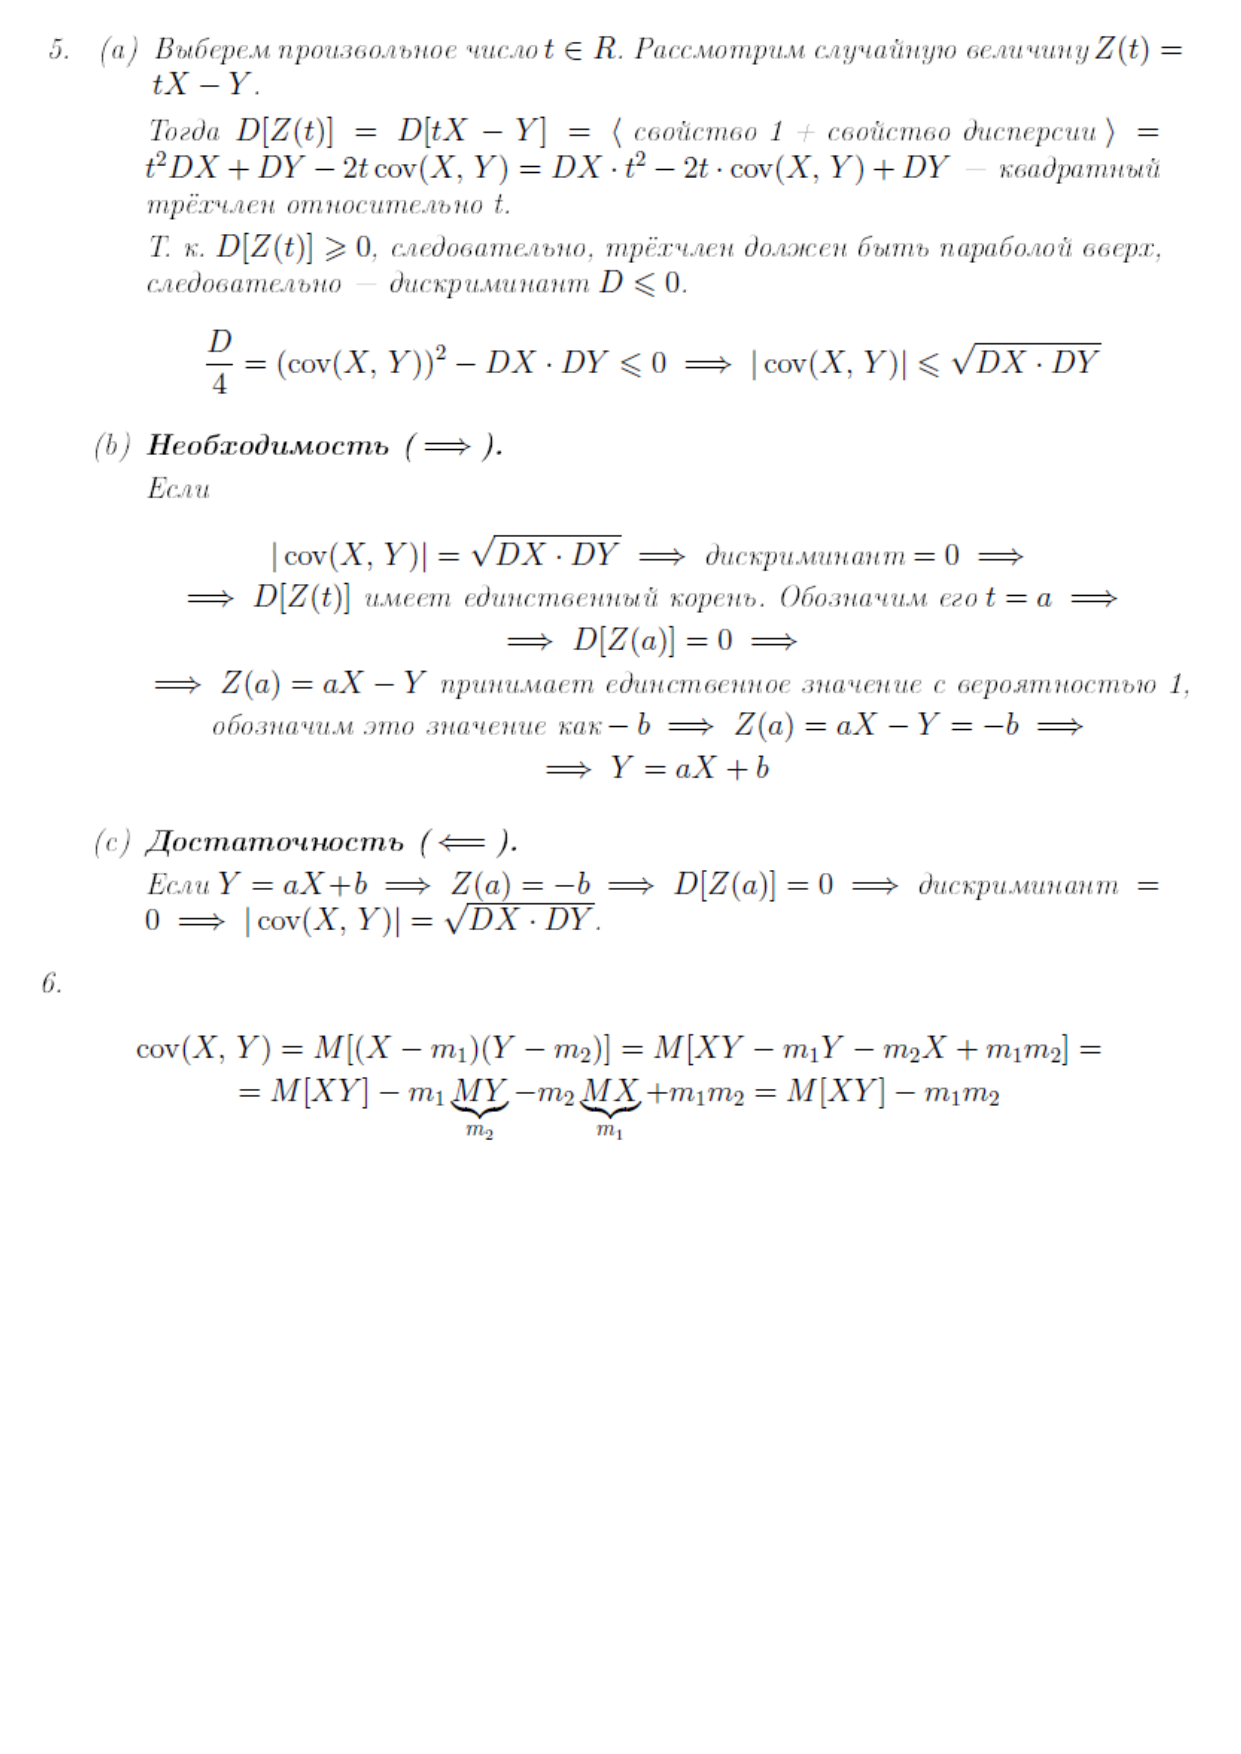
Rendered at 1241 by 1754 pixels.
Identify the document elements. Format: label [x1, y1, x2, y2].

picture [29, 29, 1212, 1149]
